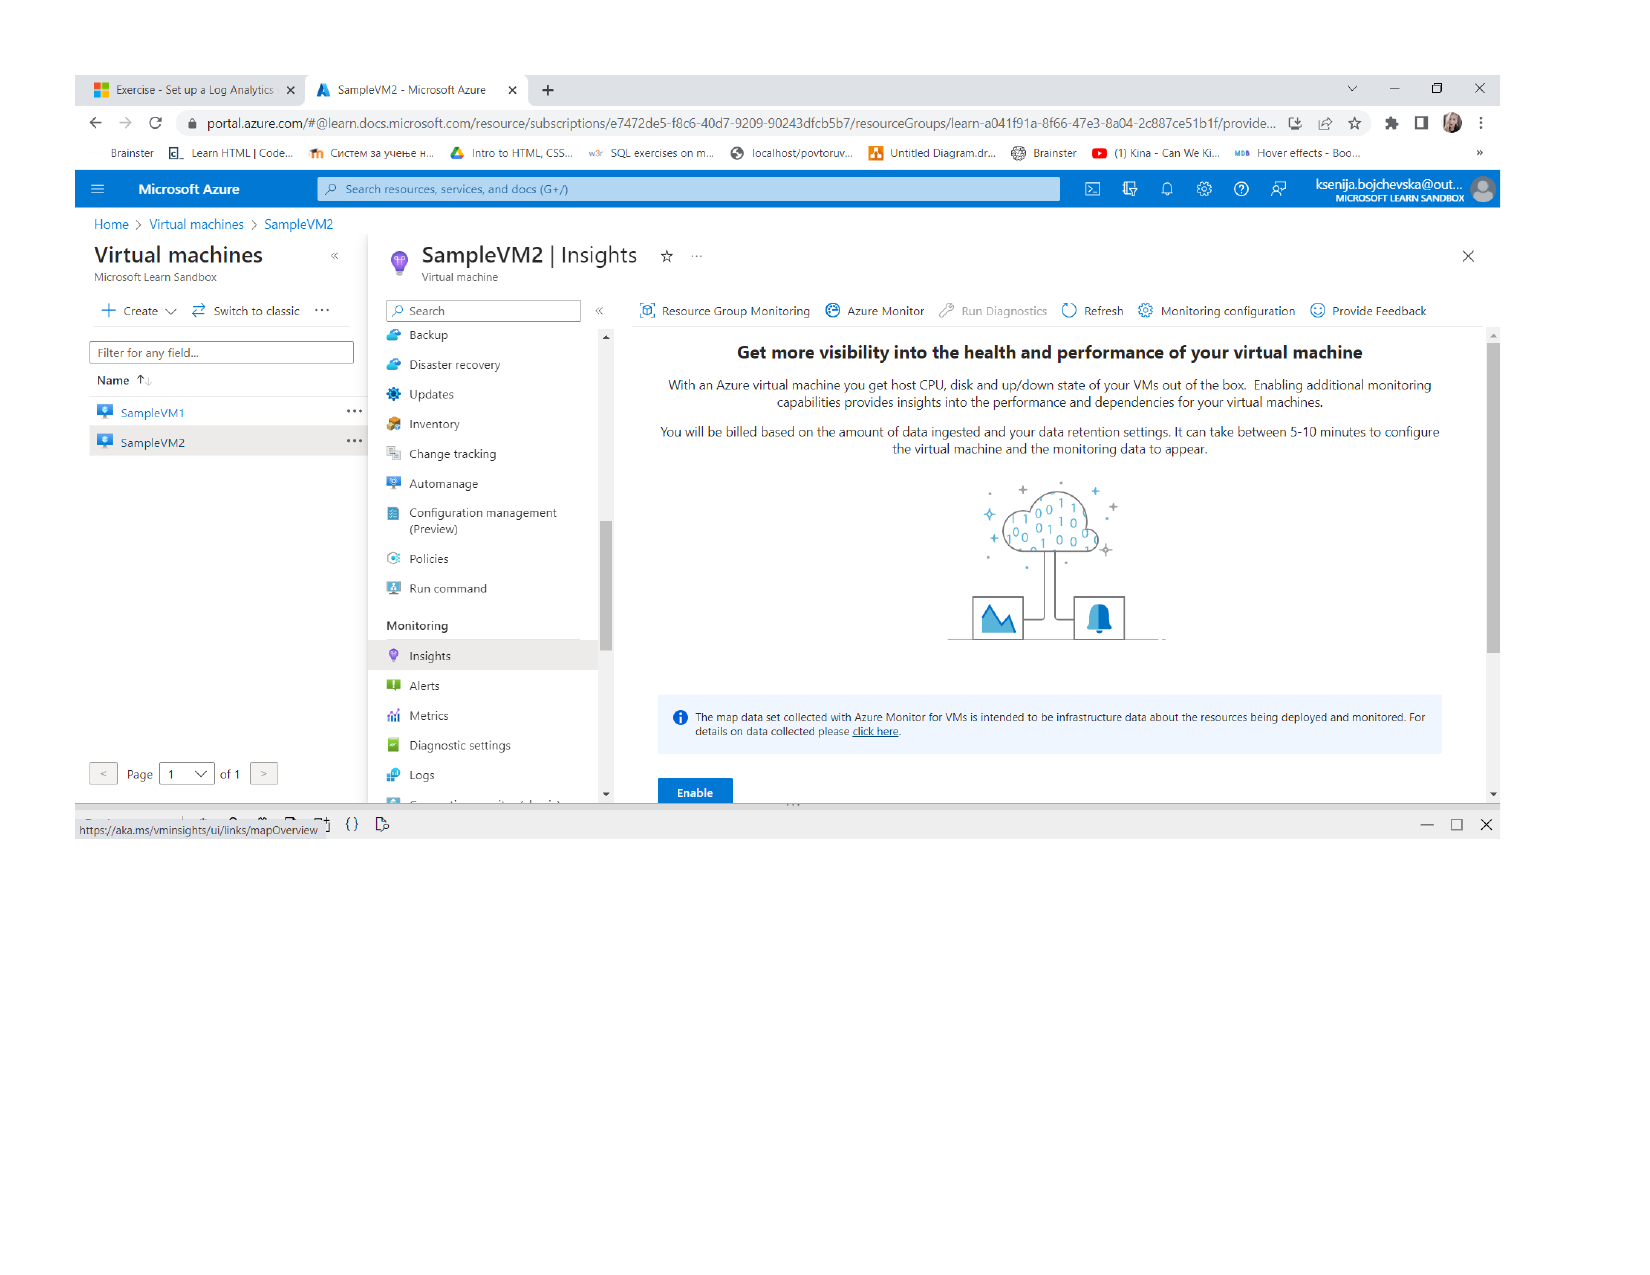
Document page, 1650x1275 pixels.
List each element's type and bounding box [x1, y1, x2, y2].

picture [75, 75, 1500, 839]
